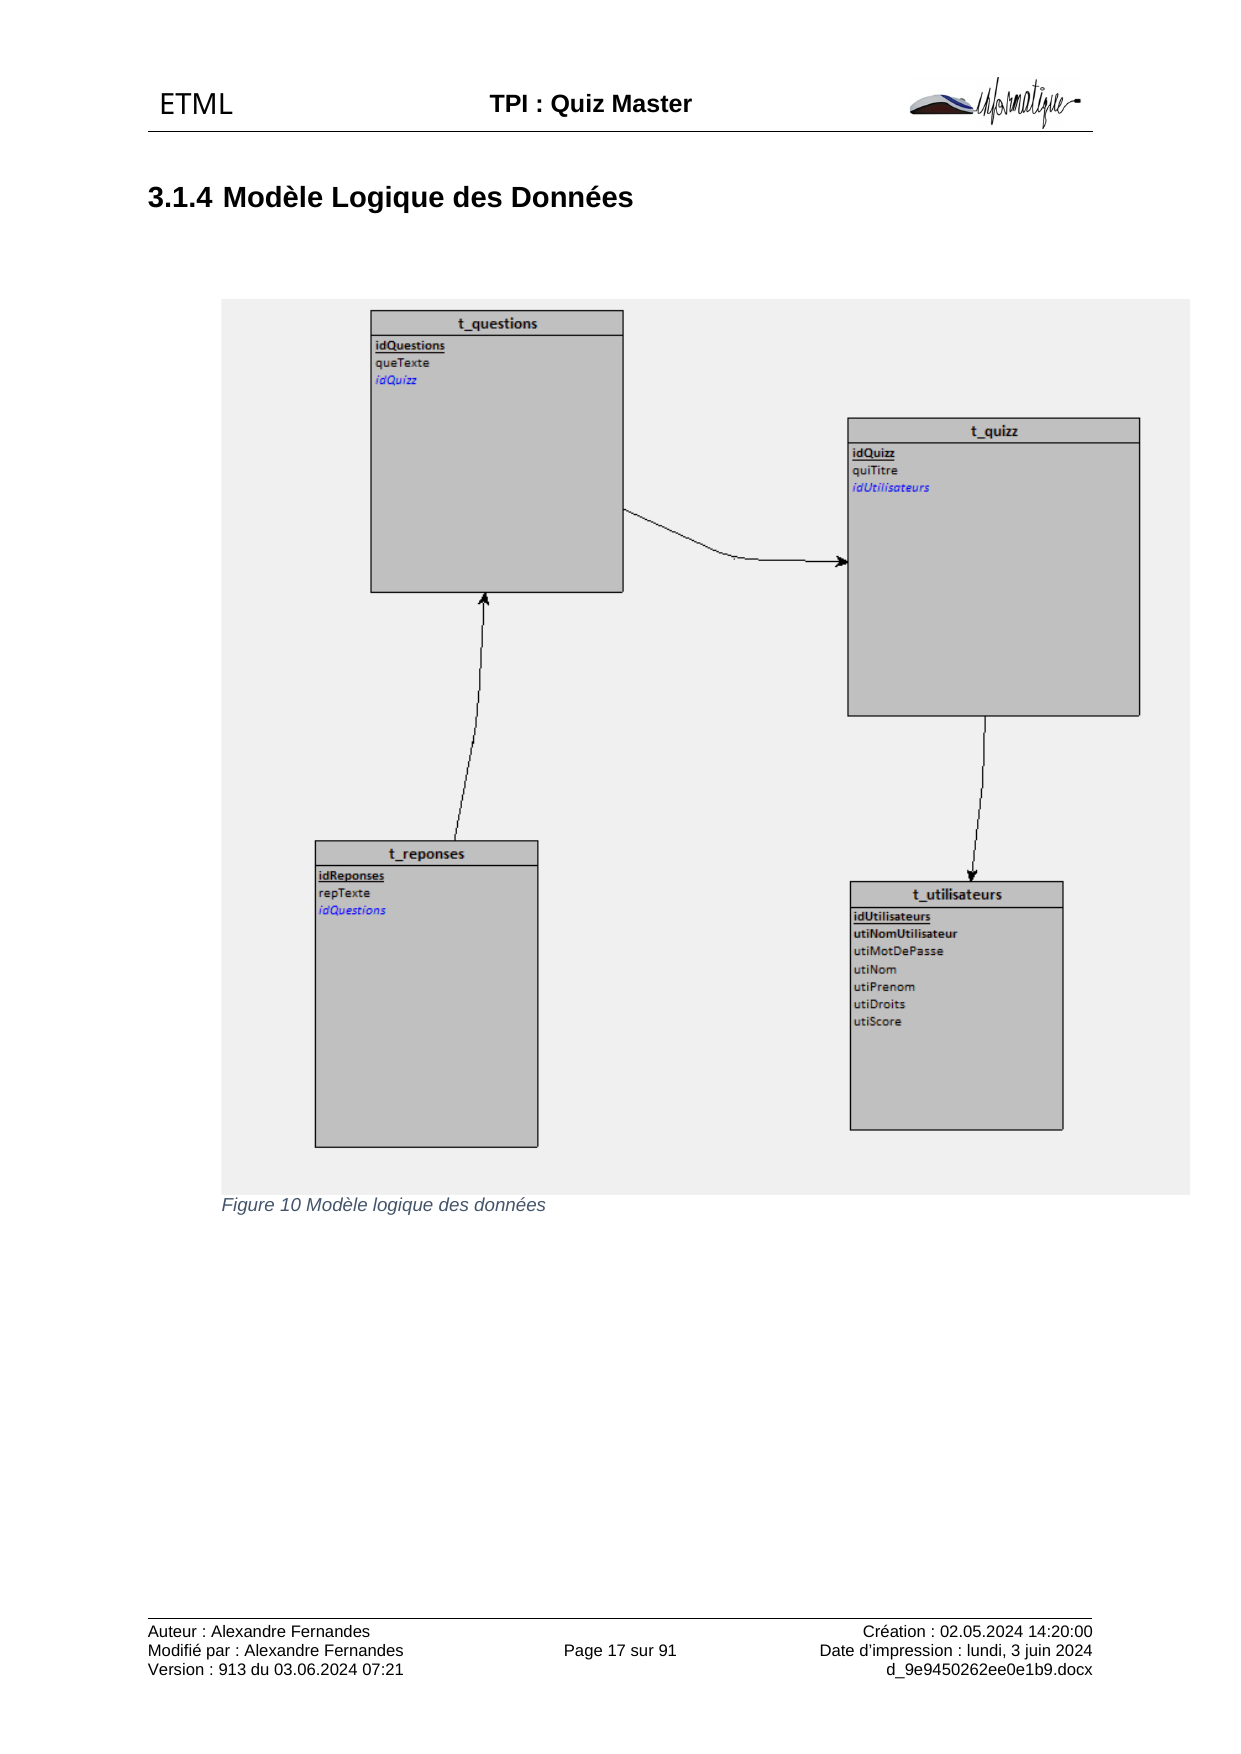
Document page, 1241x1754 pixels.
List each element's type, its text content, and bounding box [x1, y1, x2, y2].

text Figure 10 Modèle logique des données [148, 1194, 1092, 1216]
picture [221, 299, 1191, 1195]
subtitle Modèle Logique des Données [148, 180, 1092, 213]
picture [909, 77, 1082, 129]
